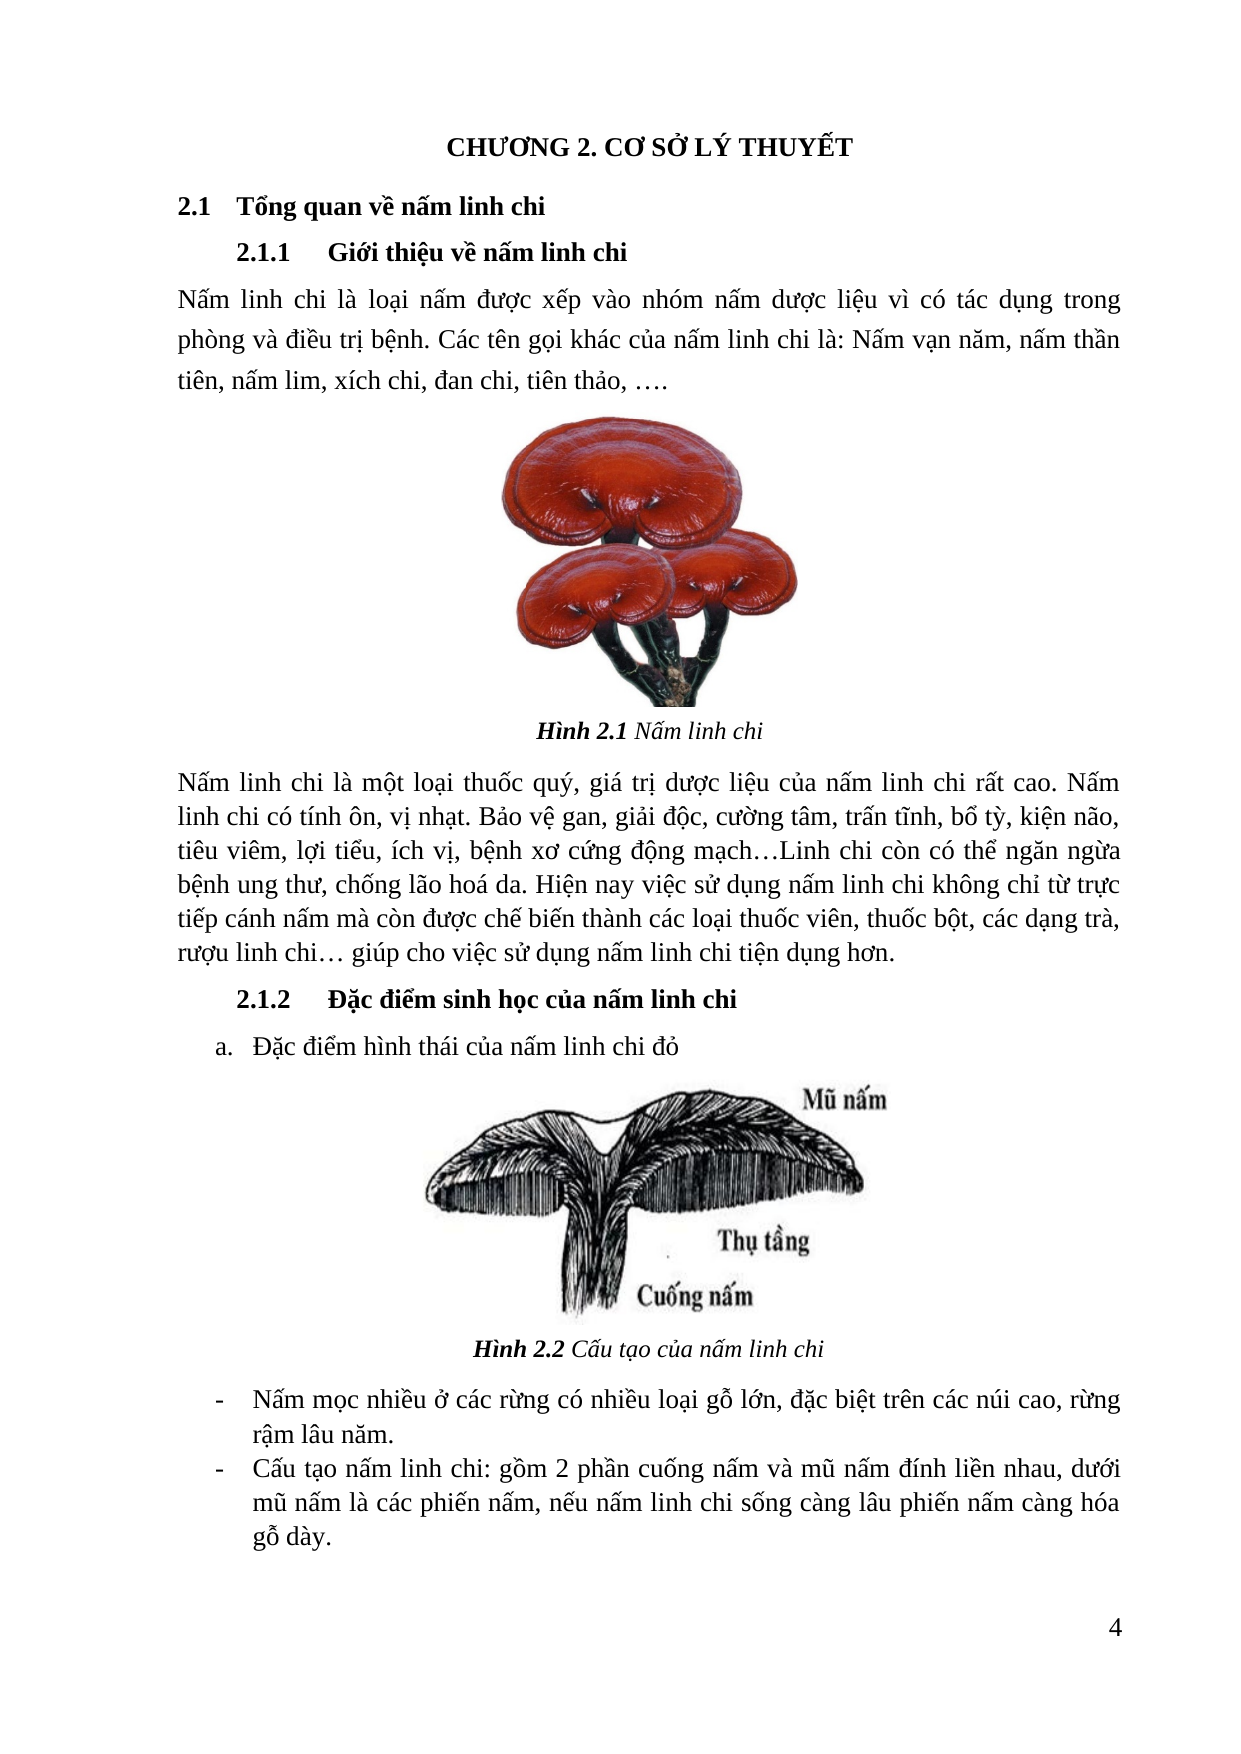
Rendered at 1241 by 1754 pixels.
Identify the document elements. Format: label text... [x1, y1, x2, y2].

picture [403, 1070, 897, 1325]
list Cấu tạo nấm linh chi: gồm 2 phần cuống nấm và mũ nấm đính liền nhau, dưới mũ nấm là các phiến nấm, nếu nấm linh chi sống càng lâu phiến nấm càng hóa gỗ dày. [215, 1452, 1122, 1551]
list Nấm mọc nhiều ở các rừng có nhiều loại gỗ lớn, đặc biệt trên các núi cao, rừng rậm lâu năm. [215, 1384, 1122, 1449]
text Nấm linh chi là loại nấm được xếp vào nhóm nấm dược liệu vì có tác dụng trong phòng và điều trị bệnh. Các tên gọi khác của nấm linh chi là: Nấm vạn năm, nấm thần tiên, nấm lim, xích chi, đan chi, tiên thảo, …. [177, 283, 1122, 395]
picture [501, 410, 798, 707]
subtitle Đặc điểm sinh học của nấm linh chi [236, 983, 1122, 1014]
text Nấm linh chi là một loại thuốc quý, giá trị dược liệu của nấm linh chi rất cao. Nấm linh chi có tính ôn, vị nhạt. Bảo vệ gan, giải độc, cường tâm, trấn tĩnh, bổ tỳ, kiện não, tiêu viêm, lợi tiểu, ích vị, bệnh xơ cứng động mạch…Linh chi còn có thể ngăn ngừa bệnh ung thư, chống lão hoá da. Hiện nay việc sử dụng nấm linh chi không chỉ từ trực tiếp cánh nấm mà còn được chế biến thành các loại thuốc viên, thuốc bột, các dạng trà, rượu linh chi… giúp cho việc sử dụng nấm linh chi tiện dụng hơn. [177, 766, 1122, 968]
list Đặc điểm hình thái của nấm linh chi đỏ [215, 1030, 1122, 1061]
subtitle Giới thiệu về nấm linh chi [236, 236, 1122, 268]
subtitle CƠ SỞ LÝ THUYẾT [177, 131, 1122, 162]
text Hình 2.2 Cấu tạo của nấm linh chi [177, 1334, 1122, 1363]
text Hình 2.1 Nấm linh chi [177, 716, 1122, 745]
subtitle Tổng quan về nấm linh chi [177, 190, 1122, 221]
